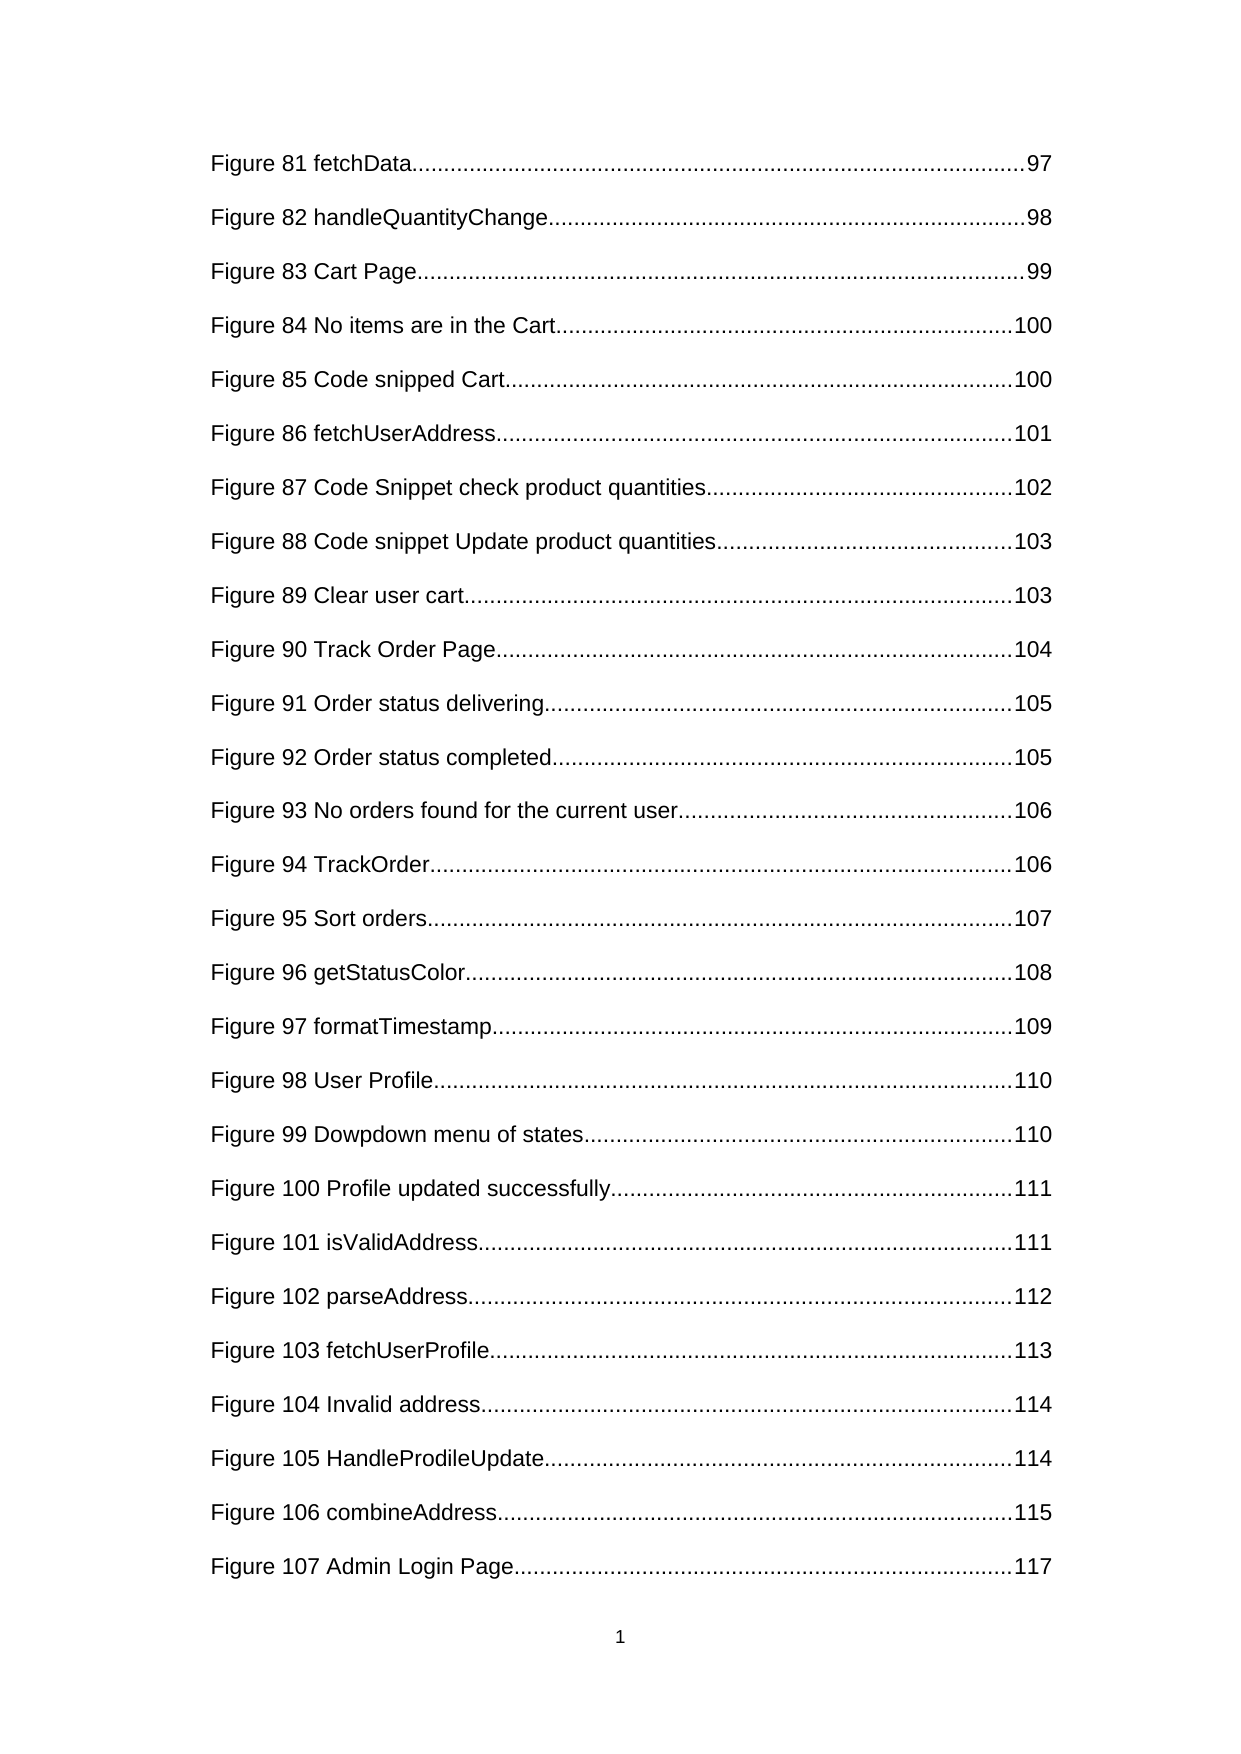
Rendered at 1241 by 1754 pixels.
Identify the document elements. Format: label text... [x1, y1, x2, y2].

text Figure 101 isValidAddress 111 [210, 1229, 1053, 1256]
text Figure 88 Code snippet Update product quantities 103 [210, 528, 1053, 554]
text Figure 90 Track Order Page 104 [210, 636, 1053, 662]
text Figure 106 combineAddress 115 [210, 1499, 1053, 1525]
text Figure 102 parseAddress 112 [210, 1283, 1053, 1309]
text Figure 86 fetchUserAddress 101 [210, 420, 1053, 446]
text Figure 105 HandleProdileUpdate 114 [210, 1445, 1053, 1471]
text Figure 100 Profile updated successfully 111 [210, 1175, 1053, 1202]
text Figure 104 Invalid address 114 [210, 1391, 1053, 1417]
text Figure 83 Cart Page 99 [210, 258, 1053, 284]
text Figure 96 getStatusColor 108 [210, 959, 1053, 986]
text Figure 89 Clear user cart 103 [210, 582, 1053, 608]
text Figure 95 Sort orders 107 [210, 905, 1053, 932]
text Figure 91 Order status delivering 105 [210, 689, 1053, 716]
text Figure 82 handleQuantityChange 98 [210, 204, 1053, 230]
text Figure 107 Admin Login Page 117 [210, 1553, 1053, 1579]
text Figure 98 User Profile 110 [210, 1067, 1053, 1094]
text Figure 92 Order status completed 105 [210, 743, 1053, 770]
text Figure 87 Code Snippet check product quantities 102 [210, 474, 1053, 500]
text Figure 84 No items are in the Cart 100 [210, 312, 1053, 338]
text Figure 97 formatTimestamp 109 [210, 1013, 1053, 1040]
text Figure 81 fetchData 97 [210, 150, 1053, 176]
text Figure 93 No orders found for the current user 106 [210, 797, 1053, 824]
text Figure 99 Dowpdown menu of states 110 [210, 1121, 1053, 1148]
text Figure 85 Code snipped Cart 100 [210, 366, 1053, 392]
text Figure 94 TrackOrder 106 [210, 851, 1053, 878]
text Figure 103 fetchUserProfile 113 [210, 1337, 1053, 1363]
